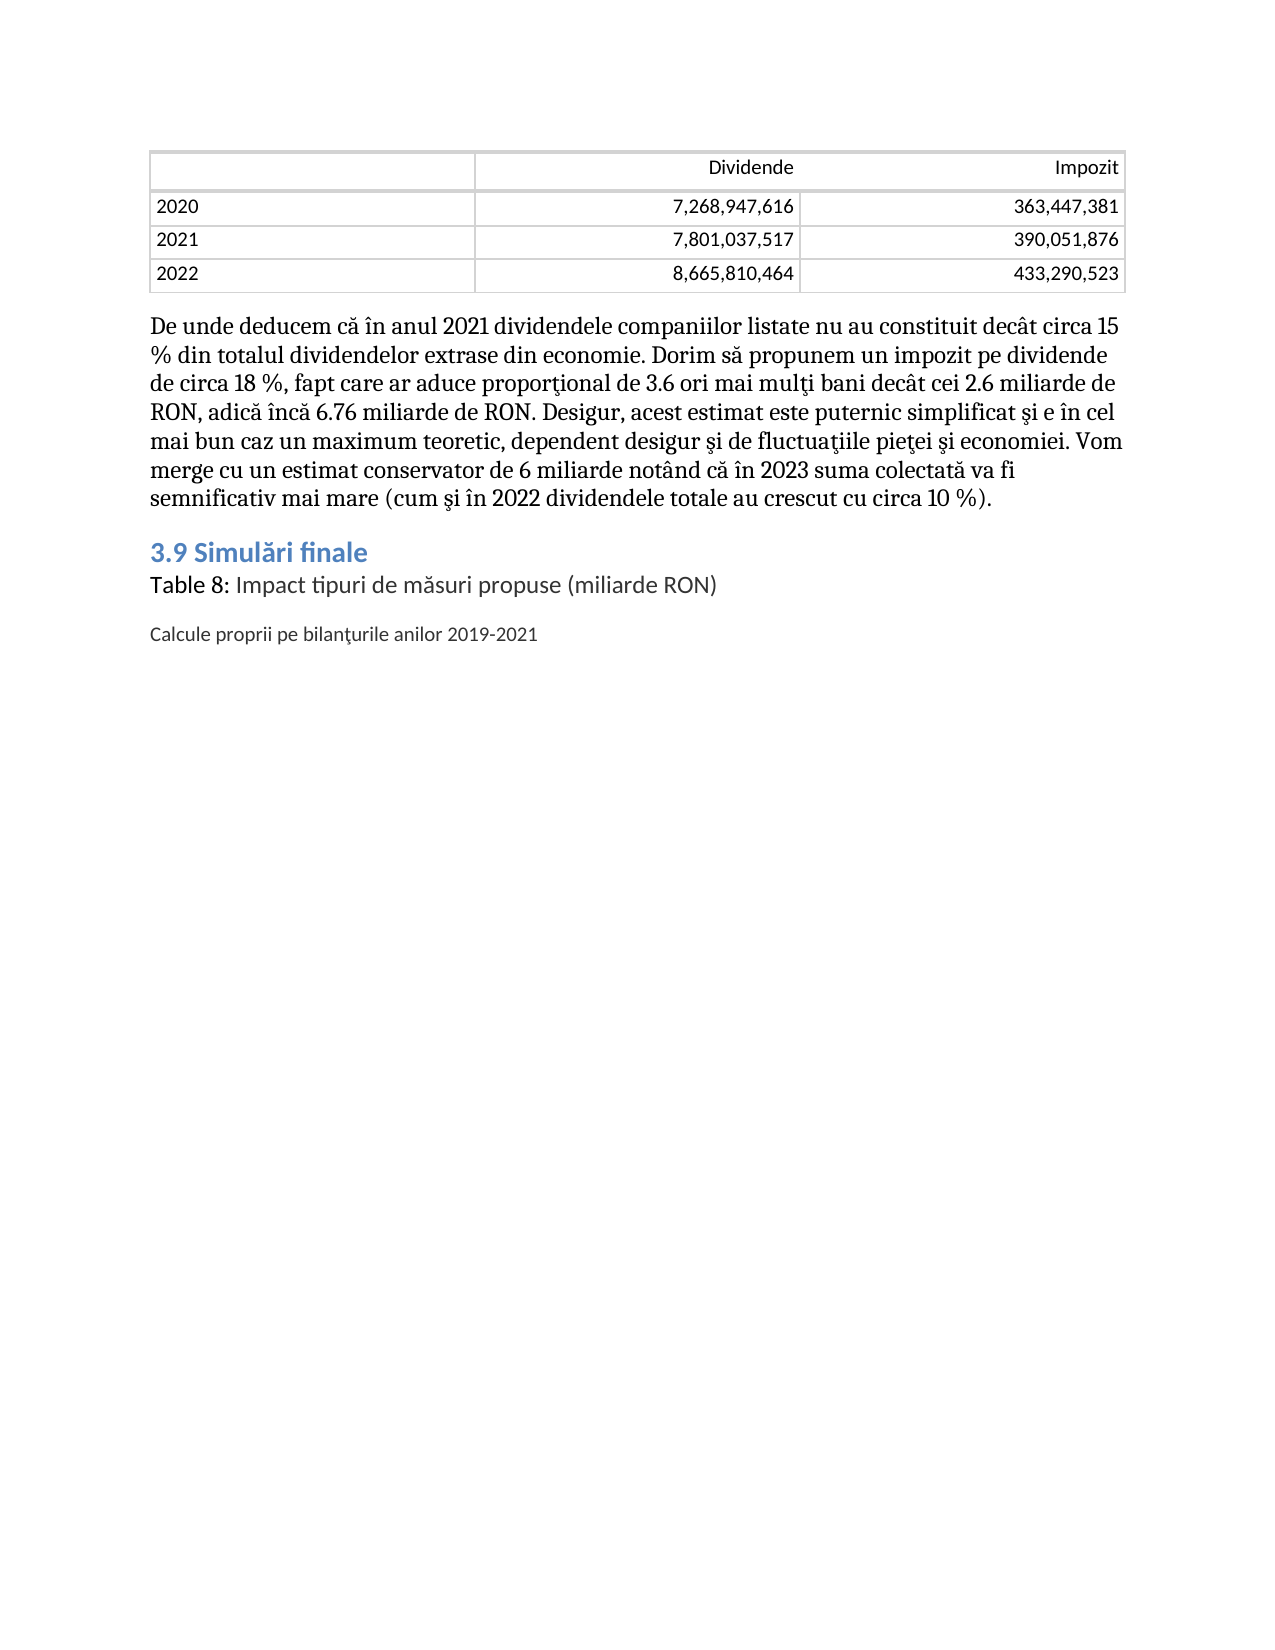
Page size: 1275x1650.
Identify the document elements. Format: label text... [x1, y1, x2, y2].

table_cell 2021 [151, 227, 474, 258]
table_cell 8,665,810,464 [476, 260, 799, 291]
table_header Dividende [476, 154, 800, 189]
table_header [151, 154, 474, 189]
table_cell 433,290,523 [801, 260, 1124, 291]
table_cell 7,801,037,517 [476, 227, 799, 258]
table_cell 390,051,876 [801, 227, 1124, 258]
table_cell 7,268,947,616 [476, 193, 799, 225]
table_cell 2020 [151, 193, 474, 225]
table_header Impozit [800, 154, 1124, 189]
text De unde deducem că în anul 2021 dividendele companiilor listate nu au constituit decât circa 15 % din totalul dividendelor extrase din economie. Dorim să propunem un impozit pe dividende de circa 18 %, fapt care ar aduce proporţional de 3.6 ori mai mulţi bani decât cei 2.6 miliarde de RON, adică încă 6.76 miliarde de RON. Desigur, acest estimat este puternic simplificat şi e în cel mai bun caz un maximum teoretic, dependent desigur şi de fluctuaţiile pieţei şi economiei. Vom merge cu un estimat conservator de 6 miliarde notând că în 2023 suma colectată va fi semnificativ mai mare (cum şi în 2022 dividendele totale au crescut cu circa 10 %). [150, 312, 1125, 513]
subtitle 3.9 Simulări finale [150, 534, 1125, 569]
table_cell 363,447,381 [801, 193, 1124, 225]
table_cell 2022 [151, 260, 474, 291]
